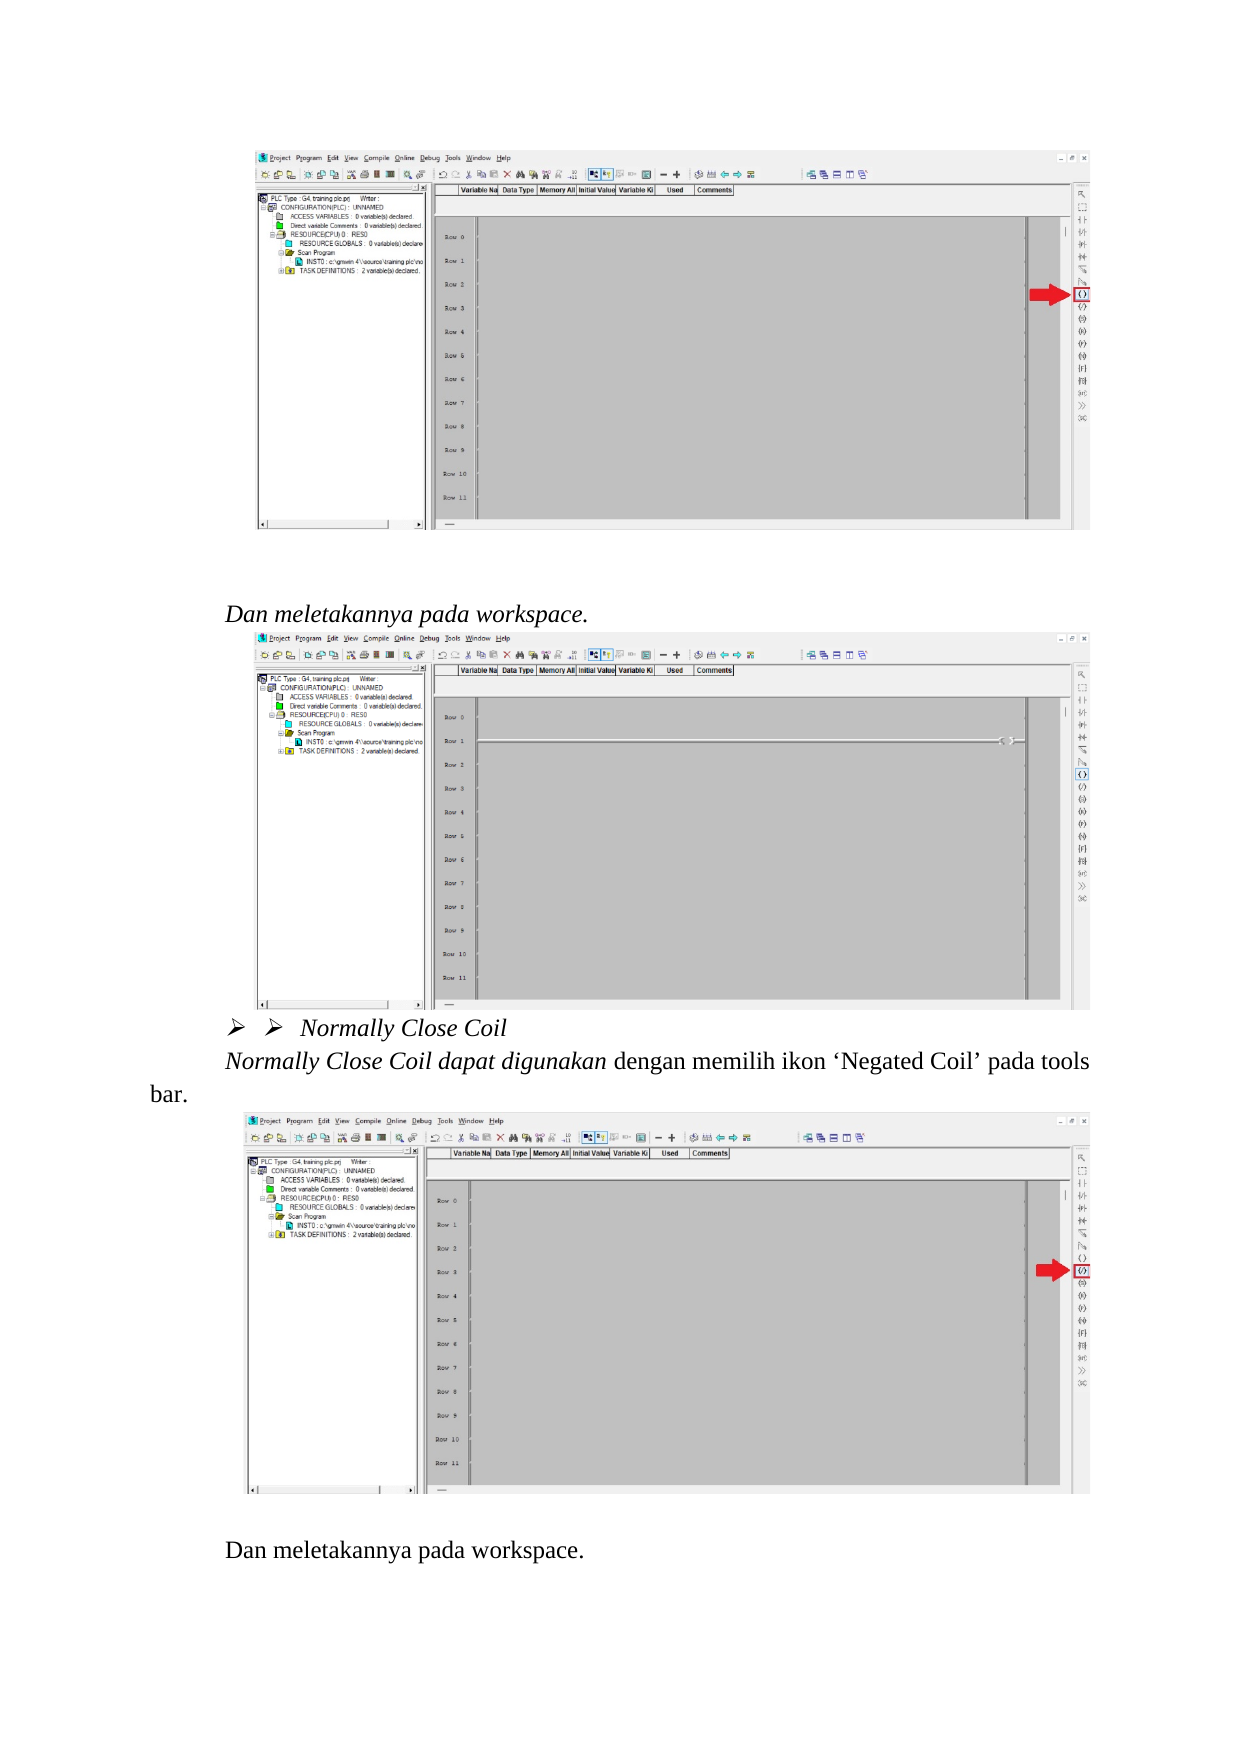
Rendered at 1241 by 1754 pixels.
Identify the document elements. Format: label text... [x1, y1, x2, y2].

picture [255, 150, 1091, 530]
picture [253, 632, 1091, 1010]
text Dan meletakannya pada workspace. [150, 1535, 1090, 1564]
text Normally Close Coil dapat digunakan dengan memilih ikon ‘Negated Coil’ pada tools bar. [150, 1046, 1090, 1108]
text Dan meletakannya pada workspace. [150, 599, 1090, 628]
picture [243, 1112, 1091, 1494]
